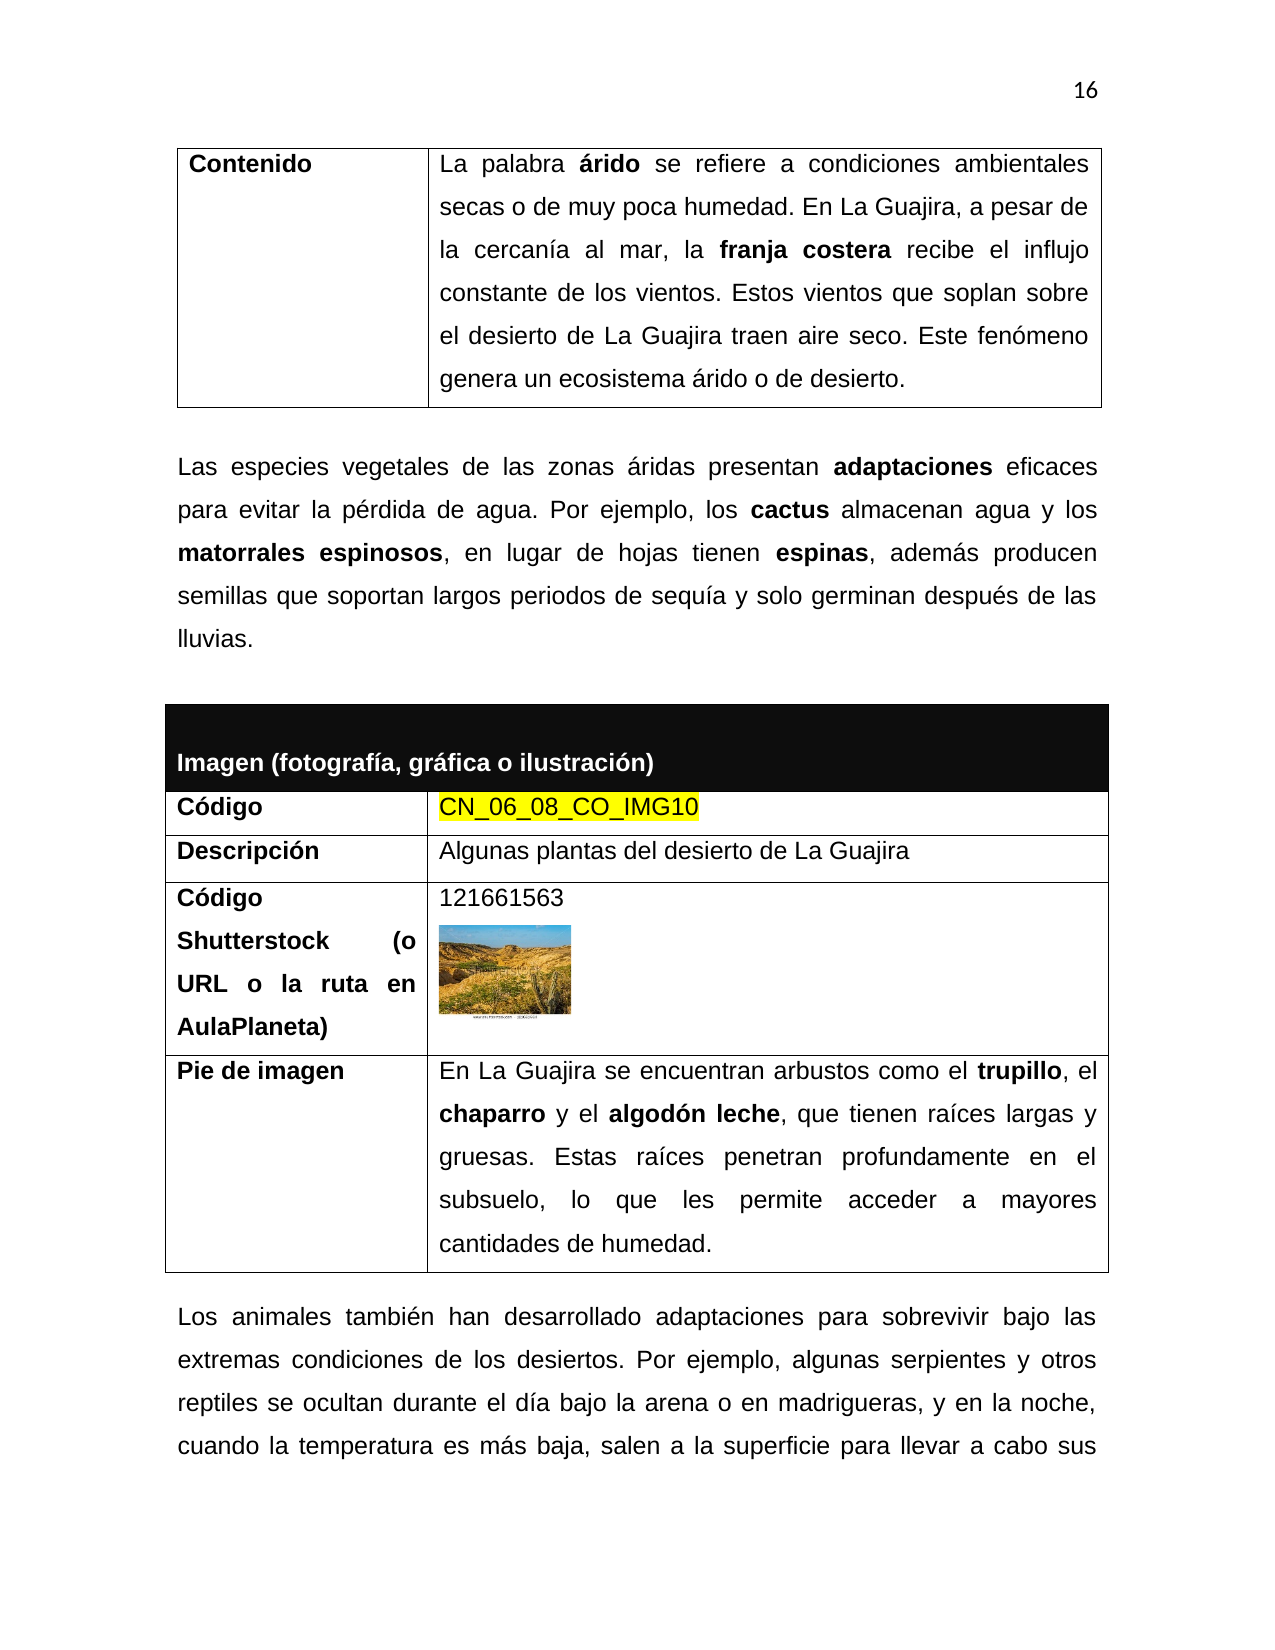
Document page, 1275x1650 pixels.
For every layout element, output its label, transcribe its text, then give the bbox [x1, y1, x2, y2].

table_cell Descripción [166, 836, 427, 882]
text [177, 1273, 1098, 1459]
table_cell 121661563 [428, 883, 1108, 1055]
table_header Imagen (fotografía, gráfica o ilustración) [166, 705, 1108, 791]
picture [438, 925, 572, 1020]
table_cell Código [166, 792, 427, 835]
table_cell CN_06_08_CO_IMG10 [428, 792, 1108, 835]
text Las especies vegetales de las zonas áridas presentan adaptaciones eficaces para evitar la pérdida de agua. Por ejemplo, los cactus almacenan agua y los matorrales espinosos, en lugar de hojas tienen espinas, además producen semillas que soportan largos periodos de sequía y solo germinan después de las lluvias. [177, 451, 1098, 653]
table_cell Contenido [178, 149, 428, 407]
table_cell Código Shutterstock (o URL o la ruta en AulaPlaneta) [166, 883, 427, 1055]
table_cell La palabra árido se refiere a condiciones ambientales secas o de muy poca humedad. En La Guajira, a pesar de la cercanía al mar, la franja costera recibe el influjo constante de los vientos. Estos vientos que soplan sobre el desierto de La Guajira traen aire seco. Este fenómeno genera un ecosistema árido o de desierto. [429, 149, 1101, 407]
table_cell En La Guajira se encuentran arbustos como el trupillo, el chaparro y el algodón leche, que tienen raíces largas y gruesas. Estas raíces penetran profundamente en el subsuelo, lo que les permite acceder a mayores cantidades de humedad. [428, 1056, 1108, 1272]
table_cell Algunas plantas del desierto de La Guajira [428, 836, 1108, 882]
table_cell Pie de imagen [166, 1056, 427, 1272]
